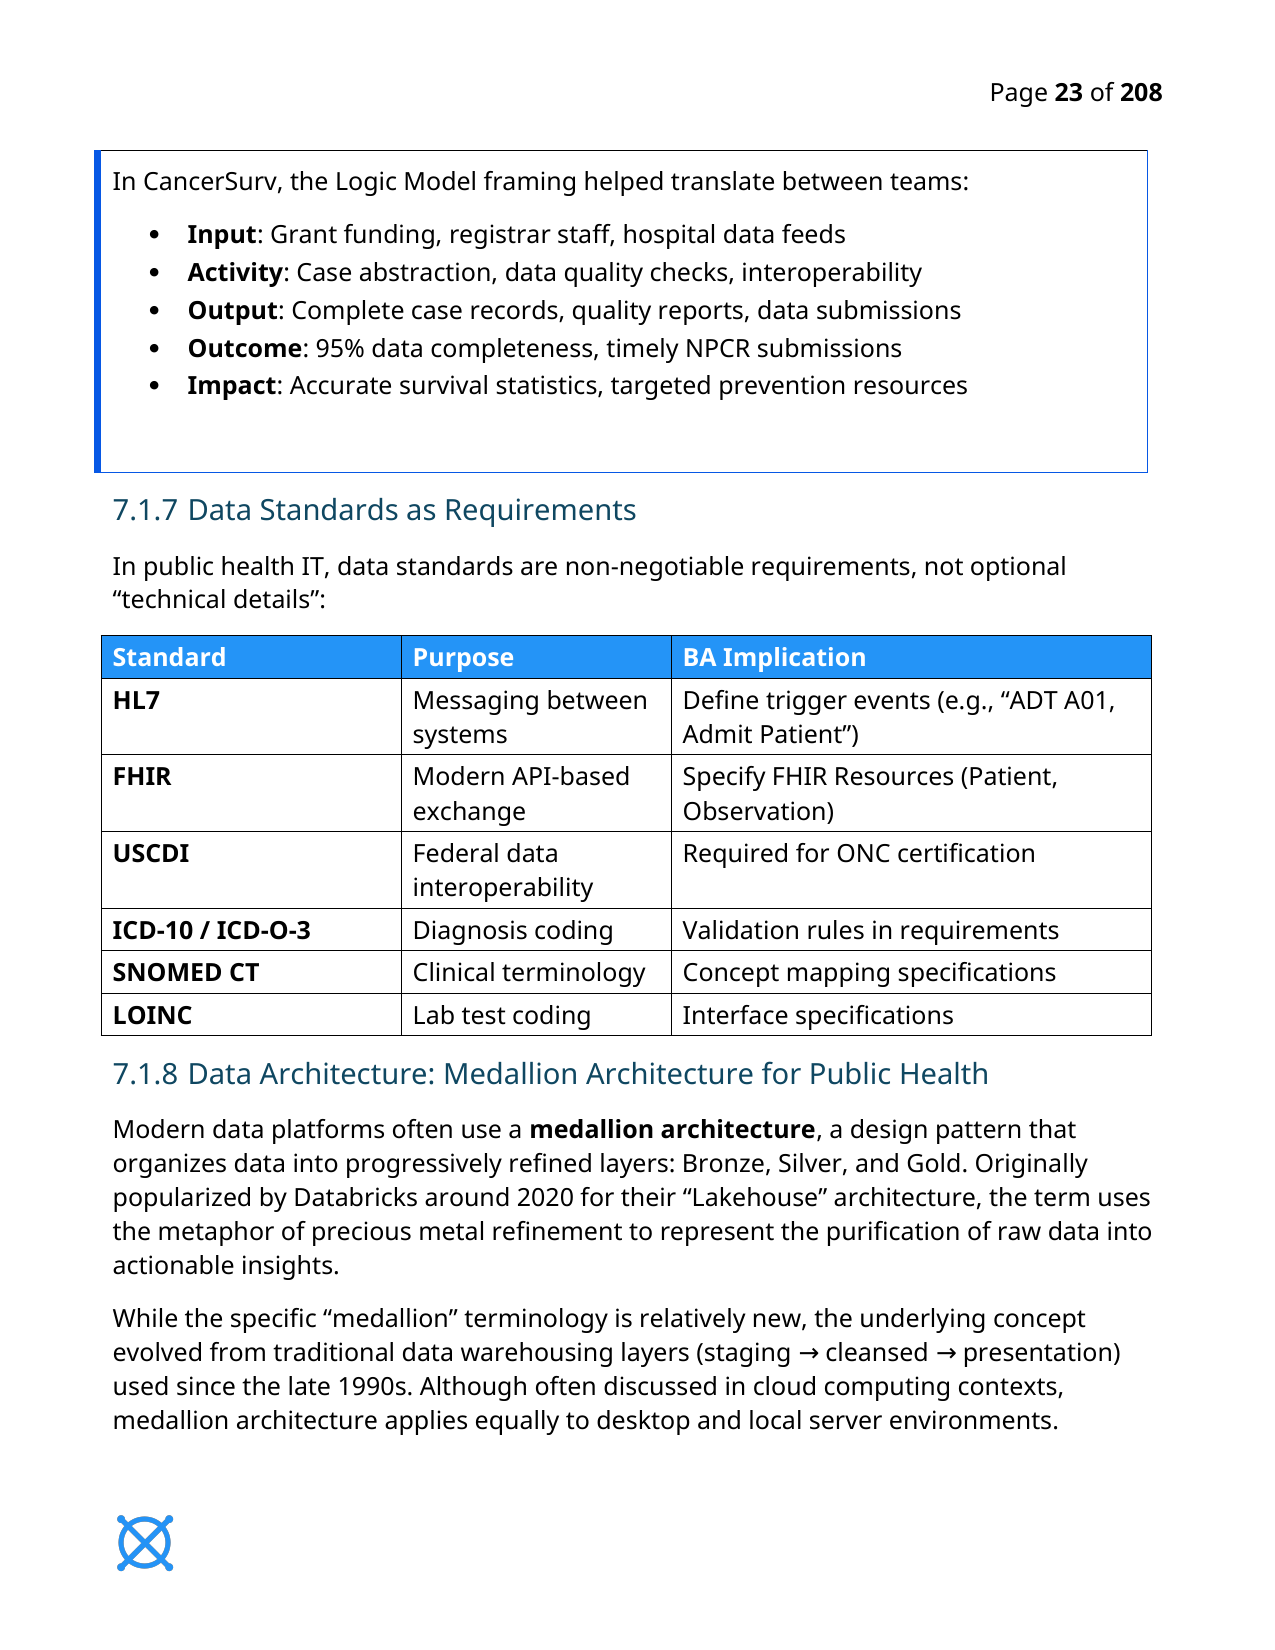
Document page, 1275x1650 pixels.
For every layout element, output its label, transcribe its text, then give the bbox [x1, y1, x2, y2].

subtitle Data Architecture: Medallion Architecture for Public Health [112, 1053, 1162, 1093]
text While the specific “medallion” terminology is relatively new, the underlying concept evolved from traditional data warehousing layers (staging → cleansed → presentation) used since the late 1990s. Although often discussed in cloud computing contexts, medallion architecture applies equally to desktop and local server environments. [112, 1301, 1162, 1437]
table_cell Interface specifications [672, 994, 1151, 1035]
table_cell LOINC [102, 994, 401, 1035]
table_cell ICD-10 / ICD-O-3 [102, 909, 401, 950]
table_cell Required for ONC certification [672, 832, 1151, 908]
table_cell SNOMED CT [102, 951, 401, 993]
table_header BA Implication [672, 636, 1151, 678]
table_cell Federal data interoperability [402, 832, 671, 908]
table_cell Modern API-based exchange [402, 755, 671, 831]
table_cell FHIR [102, 755, 401, 831]
table_cell Specify FHIR Resources (Patient, Observation) [672, 755, 1151, 831]
table_header Standard [102, 636, 401, 678]
table_cell Clinical terminology [402, 951, 671, 993]
table_cell Messaging between systems [402, 679, 671, 754]
subtitle Data Standards as Requirements [112, 490, 1162, 529]
table_cell In CancerSurv, the Logic Model framing helped translate between teams: Input: Grant funding, registrar staff, hospital data feeds Activity: Case abstraction, data quality checks, interoperability Output: Complete case records, quality reports, data submissions Outcome: 95% data completeness, timely NPCR submissions Impact: Accurate survival statistics, targeted prevention resources [101, 151, 1147, 472]
text Modern data platforms often use a medallion architecture, a design pattern that organizes data into progressively refined layers: Bronze, Silver, and Gold. Originally popularized by Databricks around 2020 for their “Lakehouse” architecture, the term uses the metaphor of precious metal refinement to represent the purification of raw data into actionable insights. [112, 1112, 1162, 1282]
table_cell Validation rules in requirements [672, 909, 1151, 950]
table_cell Concept mapping specifications [672, 951, 1151, 993]
table_cell Diagnosis coding [402, 909, 671, 950]
picture [112, 1511, 177, 1575]
table_cell USCDI [102, 832, 401, 908]
text In public health IT, data standards are non-negotiable requirements, not optional “technical details”: [112, 548, 1162, 616]
table_header Purpose [402, 636, 671, 678]
table_cell Lab test coding [402, 994, 671, 1035]
table_cell Define trigger events (e.g., “ADT A01, Admit Patient”) [672, 679, 1151, 754]
table_cell HL7 [102, 679, 401, 754]
